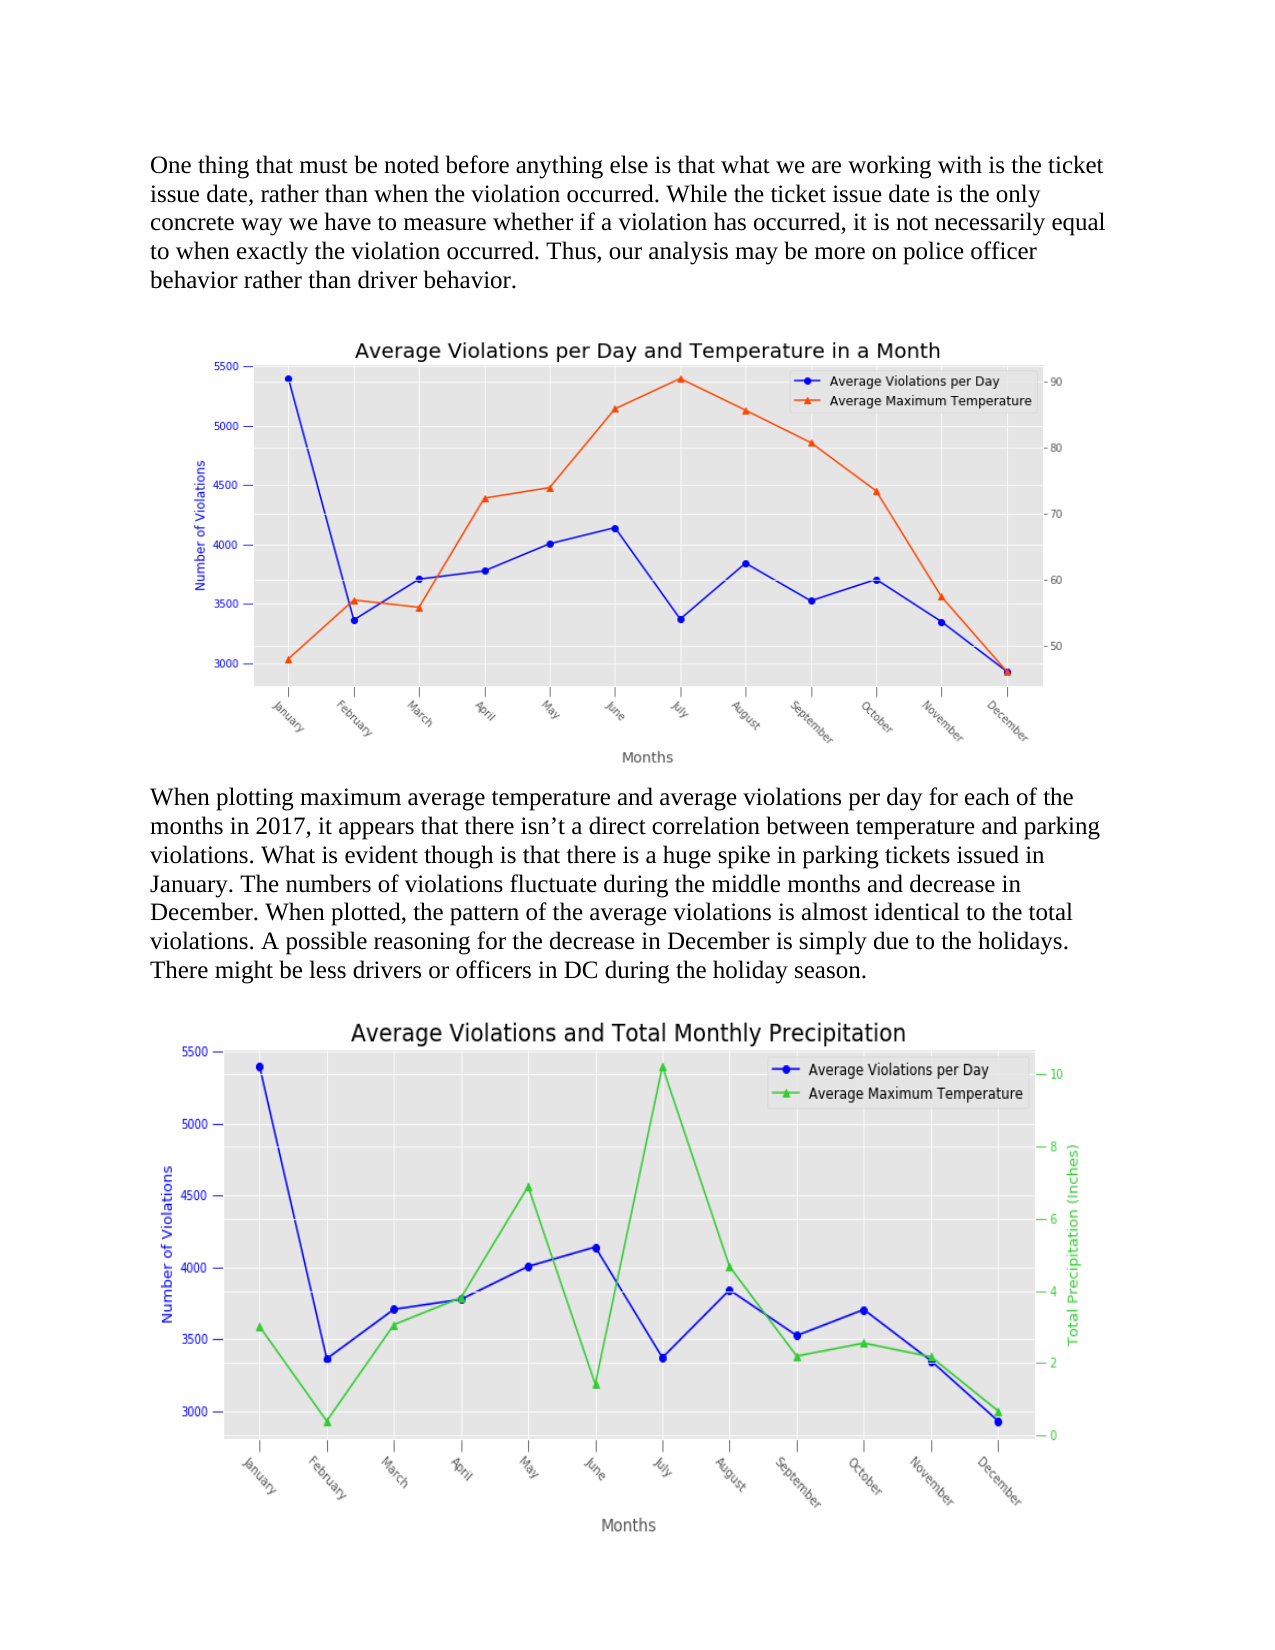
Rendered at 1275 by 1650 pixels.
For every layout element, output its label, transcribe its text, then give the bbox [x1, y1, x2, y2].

picture [150, 1009, 1094, 1549]
picture [184, 332, 1072, 773]
text One thing that must be noted before anything else is that what we are working with is the ticket issue date, rather than when the violation occurred. While the ticket issue date is the only concrete way we have to measure whether if a violation has occurred, it is not necessarily equal to when exactly the violation occurred. Thus, our analysis may be more on police officer behavior rather than driver behavior. [150, 150, 1125, 294]
